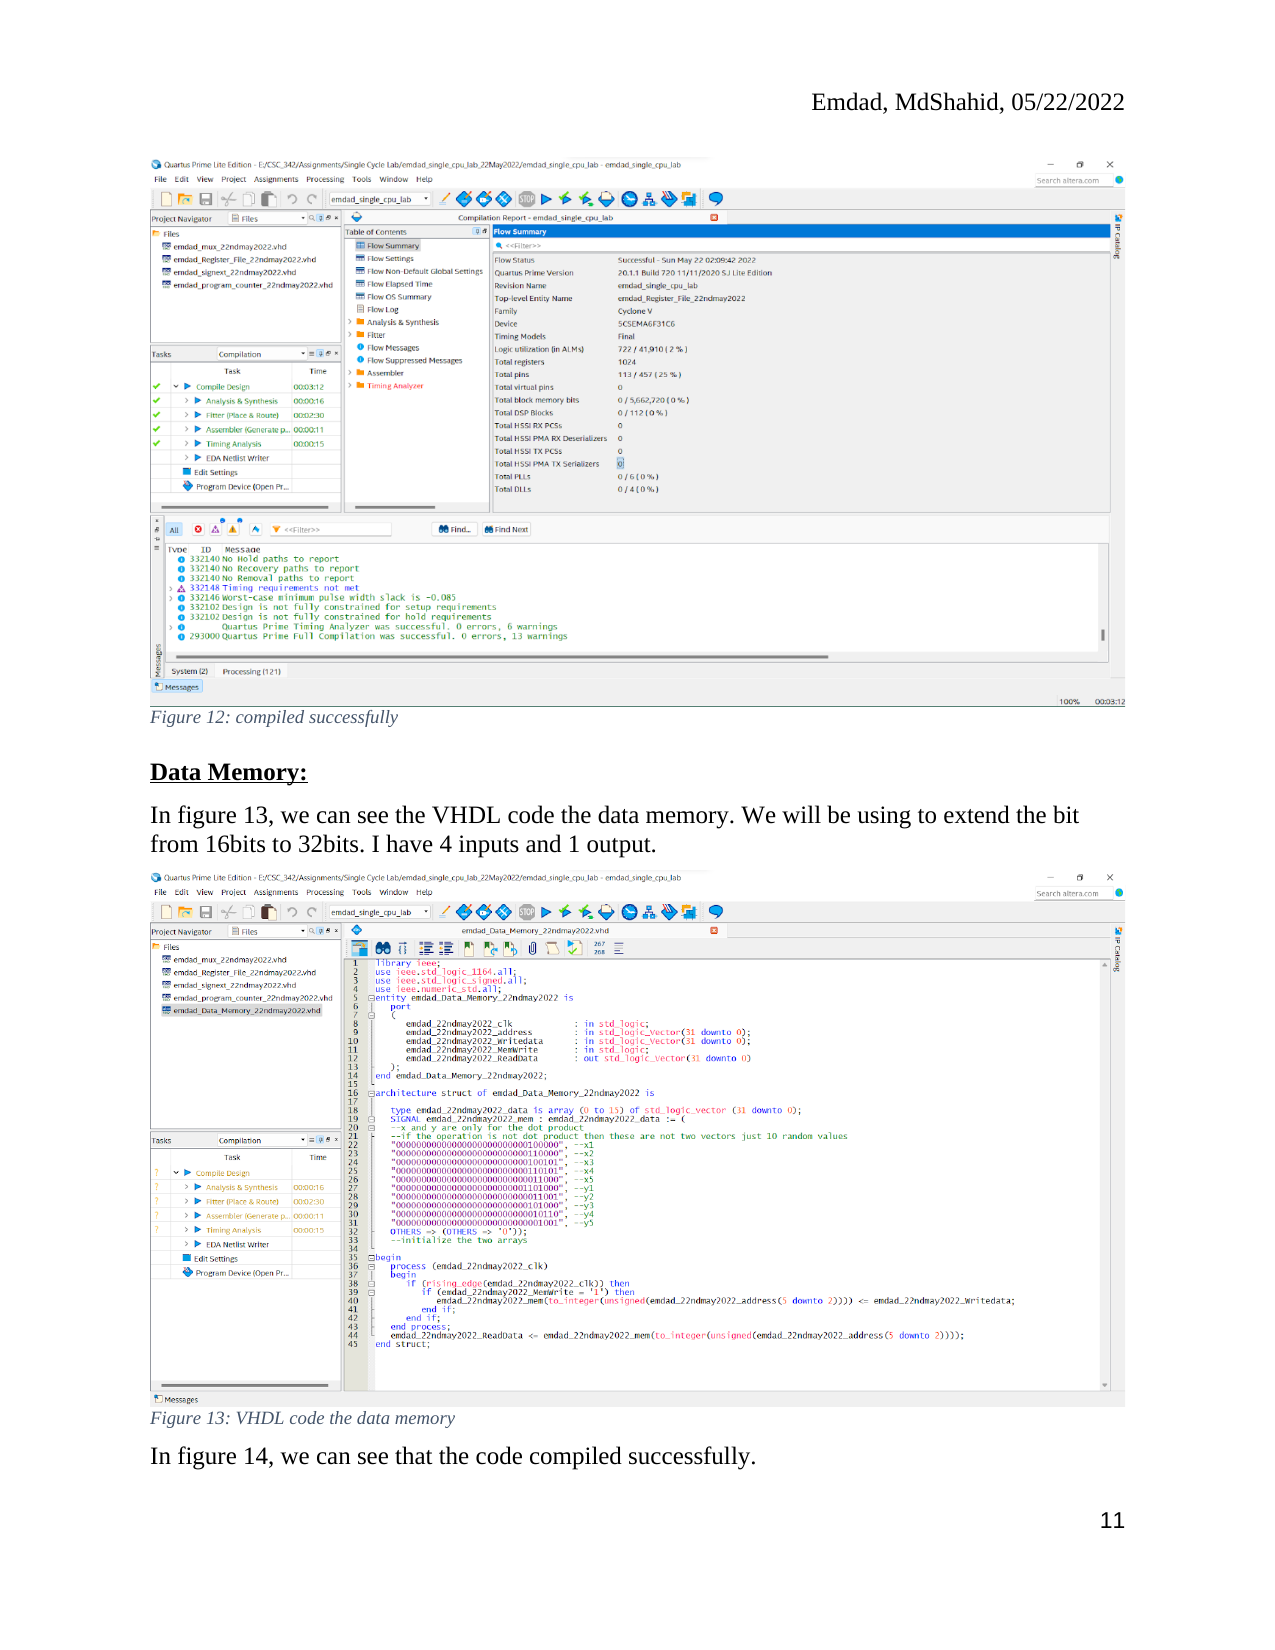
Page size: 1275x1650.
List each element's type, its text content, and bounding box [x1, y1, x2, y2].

text Figure 13: VHDL code the data memory [150, 1407, 1125, 1428]
picture [150, 870, 1125, 1407]
text Figure 12: compiled successfully [150, 707, 1125, 728]
text In figure 13, we can see the VHDL code the data memory. We will be using to extend the bit from 16bits to 32bits. I have 4 inputs and 1 output. [150, 801, 1125, 858]
subtitle Data Memory: [150, 757, 1125, 786]
text In figure 14, we can see that the code compiled successfully. [150, 1441, 1125, 1469]
picture [150, 157, 1125, 707]
